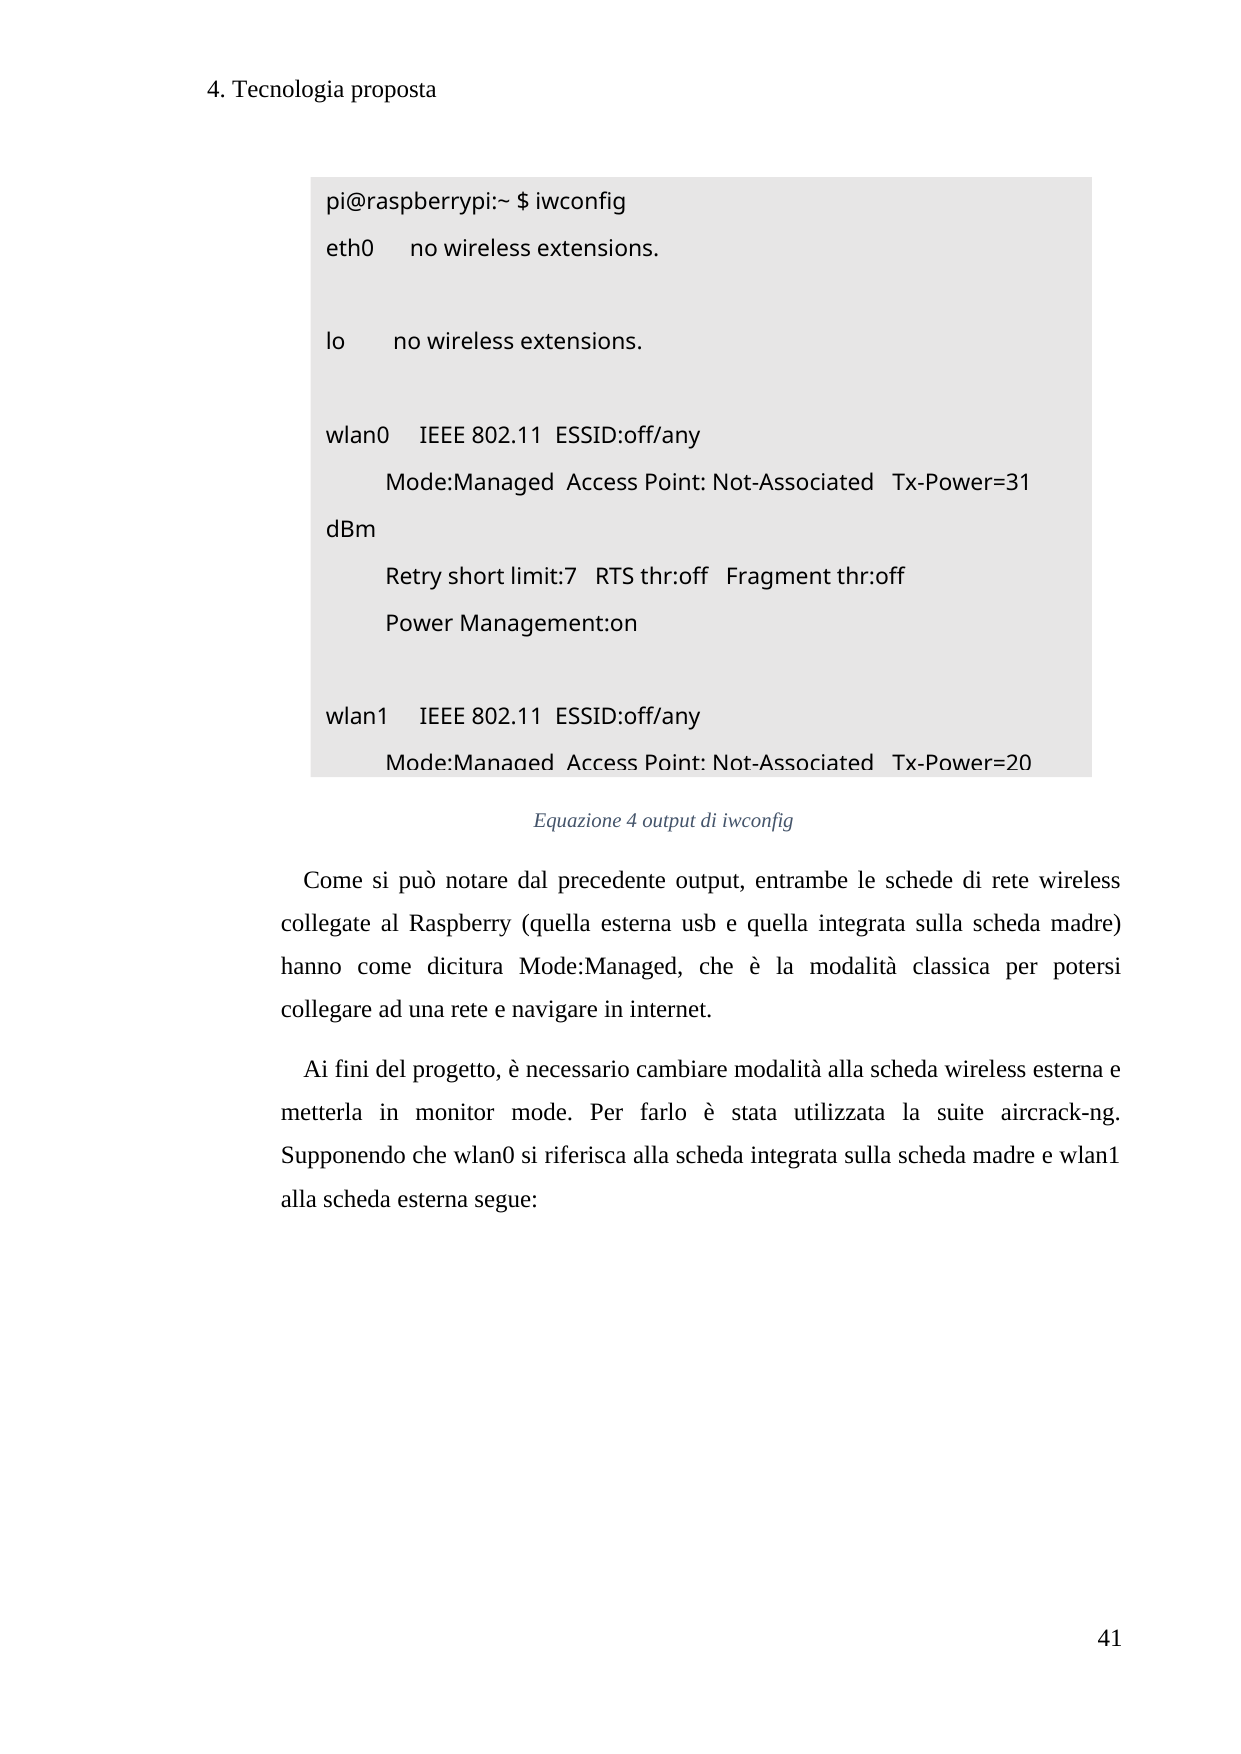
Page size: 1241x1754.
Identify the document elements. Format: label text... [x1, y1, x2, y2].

text Ai fini del progetto, è necessario cambiare modalità alla scheda wireless esterna e metterla in monitor mode. Per farlo è stata utilizzata la suite aircrack-ng. Supponendo che wlan0 si riferisca alla scheda integrata sulla scheda madre e wlan1 alla scheda esterna segue: [281, 1054, 1122, 1212]
text Come si può notare dal precedente output, entrambe le schede di rete wireless collegate al Raspberry (quella esterna usb e quella integrata sulla scheda madre) hanno come dicitura Mode:Managed, che è la modalità classica per potersi collegare ad una rete e navigare in internet. [281, 865, 1122, 1023]
text Equazione 4 output di iwconfig [207, 808, 1122, 832]
